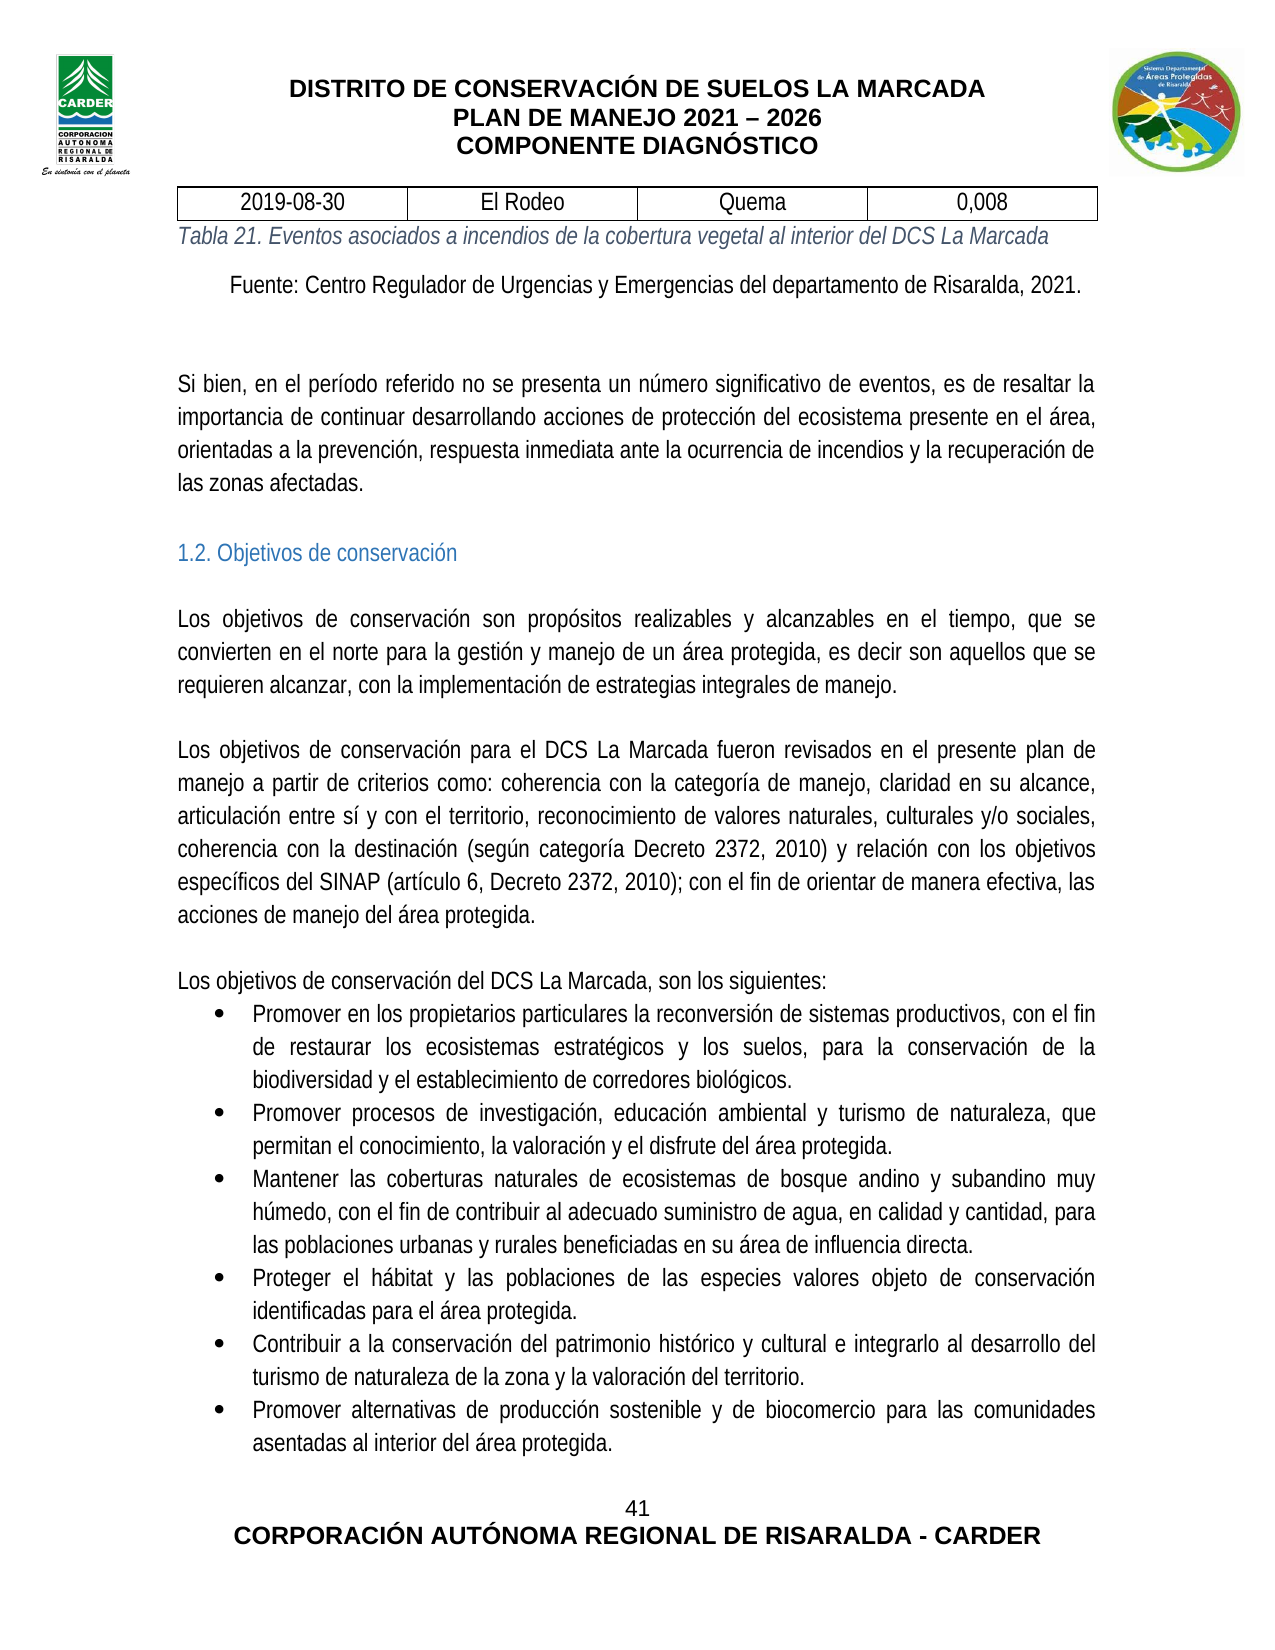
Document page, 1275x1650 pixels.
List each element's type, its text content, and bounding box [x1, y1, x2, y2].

list Proteger el hábitat y las poblaciones de las especies valores objeto de conservación identificadas para el área protegida. [215, 1263, 1098, 1324]
list Promover en los propietarios particulares la reconversión de sistemas productivos, con el fin de restaurar los ecosistemas estratégicos y los suelos, para la conservación de la biodiversidad y el establecimiento de corredores biológicos. [215, 999, 1098, 1093]
list Promover alternativas de producción sostenible y de biocomercio para las comunidades asentadas al interior del área protegida. [215, 1395, 1098, 1457]
table_cell 2019-08-30 [178, 188, 407, 220]
text Los objetivos de conservación son propósitos realizables y alcanzables en el tiempo, que se convierten en el norte para la gestión y manejo de un área protegida, es decir son aquellos que se requieren alcanzar, con la implementación de estrategias integrales de manejo. [177, 604, 1098, 698]
table_cell 0,008 [868, 188, 1097, 220]
picture [1108, 48, 1245, 177]
list Fuente: Centro Regulador de Urgencias y Emergencias del departamento de Risaralda, 2021. [215, 270, 1098, 299]
list Mantener las coberturas naturales de ecosistemas de bosque andino y subandino muy húmedo, con el fin de contribuir al adecuado suministro de agua, en calidad y cantidad, para las poblaciones urbanas y rurales beneficiadas en su área de influencia directa. [215, 1164, 1098, 1258]
list Contribuir a la conservación del patrimonio histórico y cultural e integrarlo al desarrollo del turismo de naturaleza de la zona y la valoración del territorio. [215, 1329, 1098, 1391]
picture [36, 47, 136, 186]
subtitle 1.2. Objetivos de conservación [177, 538, 1098, 567]
text Los objetivos de conservación para el DCS La Marcada fueron revisados en el presente plan de manejo a partir de criterios como: coherencia con la categoría de manejo, claridad en su alcance, articulación entre sí y con el territorio, reconocimiento de valores naturales, culturales y/o sociales, coherencia con la destinación (según categoría Decreto 2372, 2010) y relación con los objetivos específicos del SINAP (artículo 6, Decreto 2372, 2010); con el fin de orientar de manera efectiva, las acciones de manejo del área protegida. [177, 735, 1098, 929]
list Promover procesos de investigación, educación ambiental y turismo de naturaleza, que permitan el conocimiento, la valoración y el disfrute del área protegida. [215, 1098, 1098, 1159]
table_cell El Rodeo [408, 188, 637, 220]
text Si bien, en el período referido no se presenta un número significativo de eventos, es de resaltar la importancia de continuar desarrollando acciones de protección del ecosistema presente en el área, orientadas a la prevención, respuesta inmediata ante la ocurrencia de incendios y la recuperación de las zonas afectadas. [177, 369, 1098, 497]
table_cell Quema [638, 188, 867, 220]
text Los objetivos de conservación del DCS La Marcada, son los siguientes: [177, 966, 1098, 994]
text Tabla 21. Eventos asociados a incendios de la cobertura vegetal al interior del DCS La Marcada [177, 221, 1098, 249]
